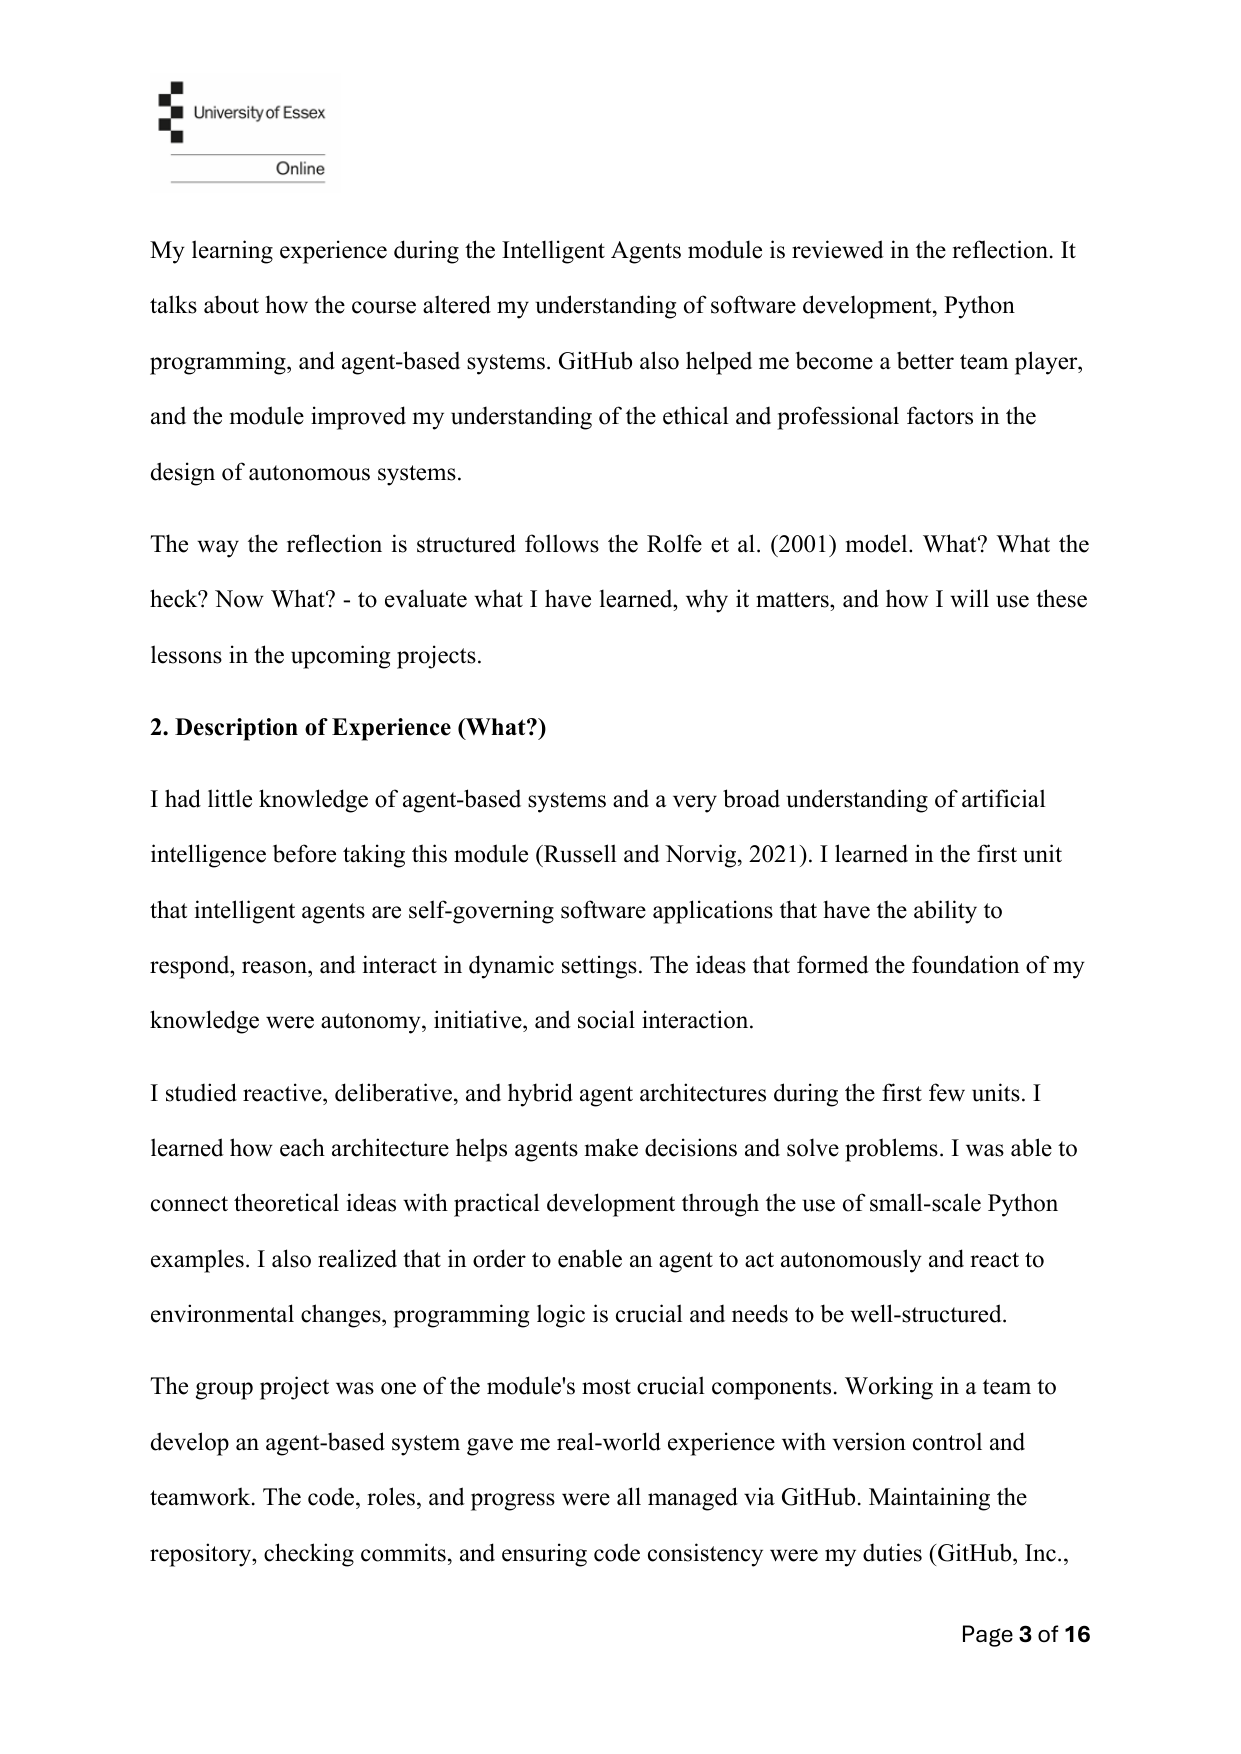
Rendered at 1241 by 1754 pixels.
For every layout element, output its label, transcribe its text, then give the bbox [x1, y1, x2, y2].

text I studied reactive, deliberative, and hybrid agent architectures during the first few units. I learned how each architecture helps agents make decisions and solve problems. I was able to connect theoretical ideas with practical development through the use of small-scale Python examples. I also realized that in order to enable an agent to act autonomously and react to environmental changes, programming logic is crucial and needs to be well-structured. [150, 1079, 1090, 1328]
text The way the reflection is structured follows the Rolfe et al. (2001) model. What? What the heck? Now What? - to evaluate what I have learned, why it matters, and how I will use these lessons in the upcoming projects. [150, 530, 1090, 668]
text My learning experience during the Intelligent Agents module is reviewed in the reflection. It talks about how the course altered my understanding of software development, Python programming, and agent-based systems. GitHub also helped me become a better team player, and the module improved my understanding of the ethical and professional factors in the design of autonomous systems. [150, 236, 1090, 486]
text I had little knowledge of agent-based systems and a very broad understanding of artificial intelligence before taking this module (Russell and Norvig, 2021). I learned in the first unit that intelligent agents are self-governing software applications that have the ability to respond, reason, and interact in dynamic settings. The ideas that formed the foundation of my knowledge were autonomy, initiative, and social interaction. [150, 785, 1090, 1034]
picture [150, 73, 341, 193]
text 2. Description of Experience (What?) [150, 713, 1090, 741]
